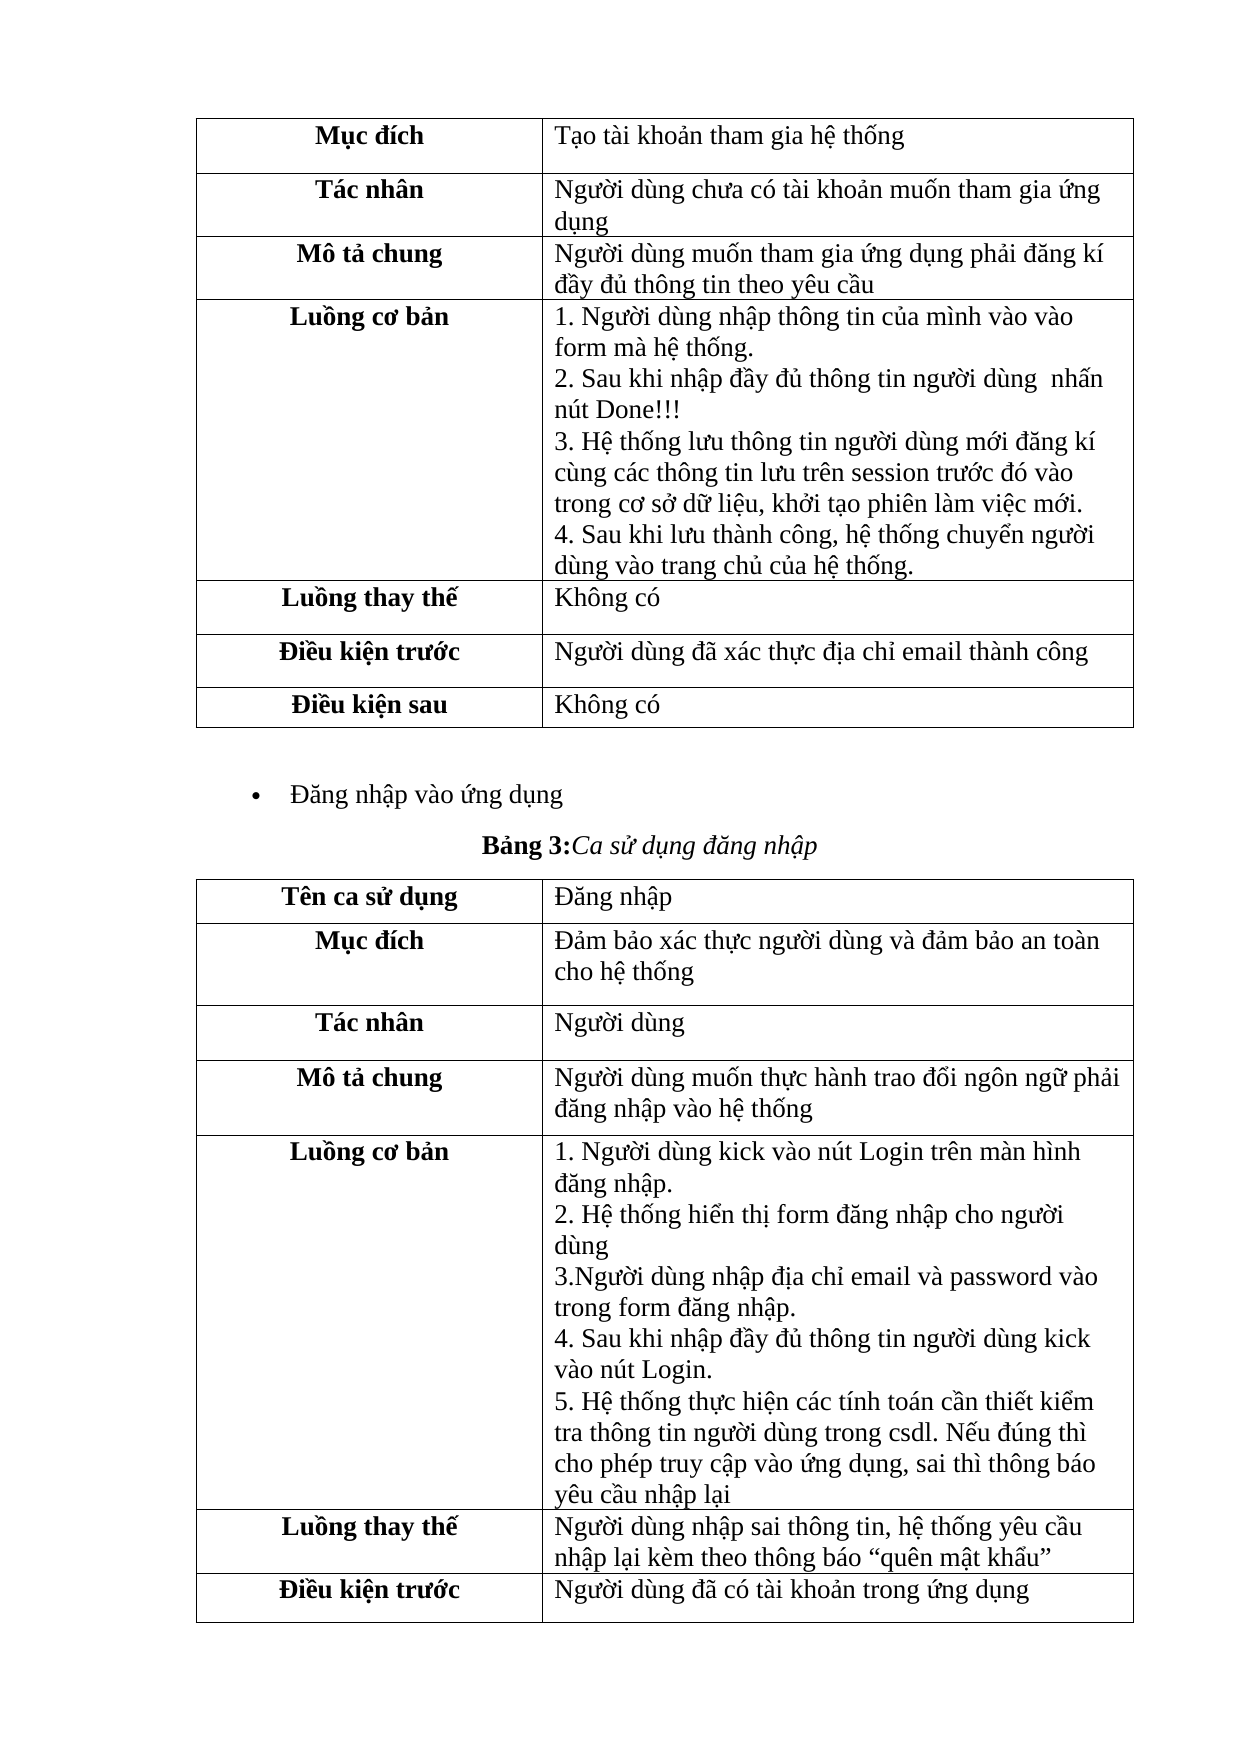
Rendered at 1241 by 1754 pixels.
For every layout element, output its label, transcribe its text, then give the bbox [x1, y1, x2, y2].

table_cell Tác nhân [197, 1006, 542, 1059]
table_cell Luồng thay thế [197, 1510, 542, 1573]
table_cell Không có [543, 688, 1133, 727]
table_cell Không có [543, 581, 1133, 634]
table_cell Luồng cơ bản [197, 300, 542, 580]
table_cell Luồng cơ bản [197, 1136, 542, 1509]
table_cell Người dùng đã xác thực địa chỉ email thành công [543, 635, 1133, 687]
list Đăng nhập vào ứng dụng [252, 778, 1122, 810]
table_header Tên ca sử dụng [197, 880, 542, 923]
table_cell Người dùng muốn thực hành trao đổi ngôn ngữ phải đăng nhập vào hệ thống [543, 1061, 1133, 1134]
table_cell Điều kiện trước [197, 635, 542, 687]
table_cell Đảm bảo xác thực người dùng và đảm bảo an toàn cho hệ thống [543, 924, 1133, 1005]
table_header Đăng nhập [543, 880, 1133, 923]
table_cell Điều kiện sau [197, 688, 542, 727]
text Bảng 3:Ca sử dụng đăng nhập [177, 829, 1122, 860]
table_cell 1. Người dùng nhập thông tin của mình vào vào form mà hệ thống. 2. Sau khi nhập đầy đủ thông tin người dùng nhấn nút Done!!! 3. Hệ thống lưu thông tin người dùng mới đăng kí cùng các thông tin lưu trên session trước đó vào trong cơ sở dữ liệu, khởi tạo phiên làm việc mới. 4. Sau khi lưu thành công, hệ thống chuyển người dùng vào trang chủ của hệ thống. [543, 300, 1133, 580]
table_cell Mục đích [197, 924, 542, 1005]
table_cell Người dùng chưa có tài khoản muốn tham gia ứng dụng [543, 174, 1133, 236]
table_cell Điều kiện trước [197, 1574, 542, 1622]
table_cell Luồng thay thế [197, 581, 542, 634]
table_cell Người dùng [543, 1006, 1133, 1059]
table_cell Mục đích [197, 119, 542, 172]
table_cell 1. Người dùng kick vào nút Login trên màn hình đăng nhập. 2. Hệ thống hiển thị form đăng nhập cho người dùng 3.Người dùng nhập địa chỉ email và password vào trong form đăng nhập. 4. Sau khi nhập đầy đủ thông tin người dùng kick vào nút Login. 5. Hệ thống thực hiện các tính toán cần thiết kiểm tra thông tin người dùng trong csdl. Nếu đúng thì cho phép truy cập vào ứng dụng, sai thì thông báo yêu cầu nhập lại [543, 1136, 1133, 1509]
table_cell Người dùng muốn tham gia ứng dụng phải đăng kí đầy đủ thông tin theo yêu cầu [543, 237, 1133, 299]
table_cell Tạo tài khoản tham gia hệ thống [543, 119, 1133, 172]
table_cell Tác nhân [197, 174, 542, 236]
table_cell Mô tả chung [197, 1061, 542, 1134]
table_cell Người dùng đã có tài khoản trong ứng dụng [543, 1574, 1133, 1622]
table_cell Người dùng nhập sai thông tin, hệ thống yêu cầu nhập lại kèm theo thông báo “quên mật khẩu” [543, 1510, 1133, 1573]
table_cell Mô tả chung [197, 237, 542, 299]
